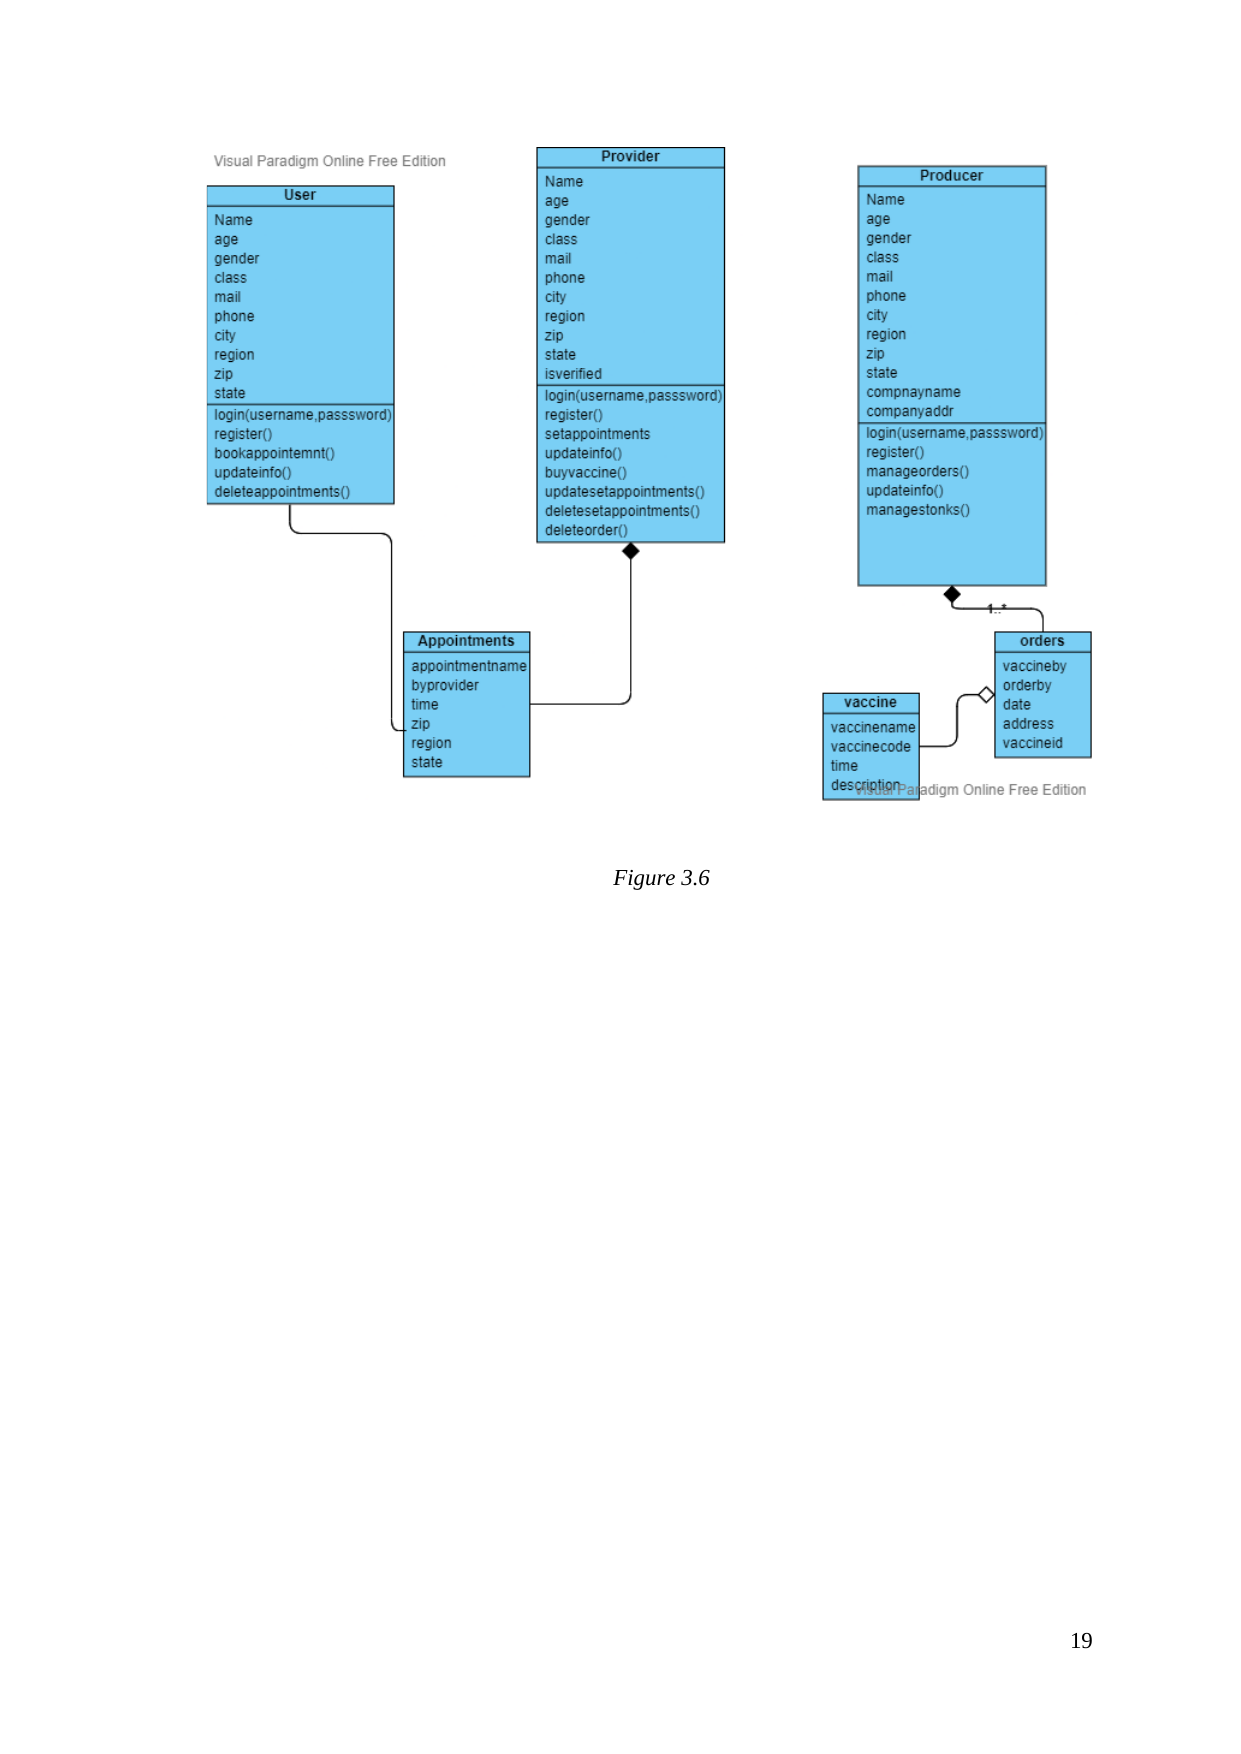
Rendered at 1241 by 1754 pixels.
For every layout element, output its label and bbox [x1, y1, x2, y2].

picture [206, 147, 1093, 801]
